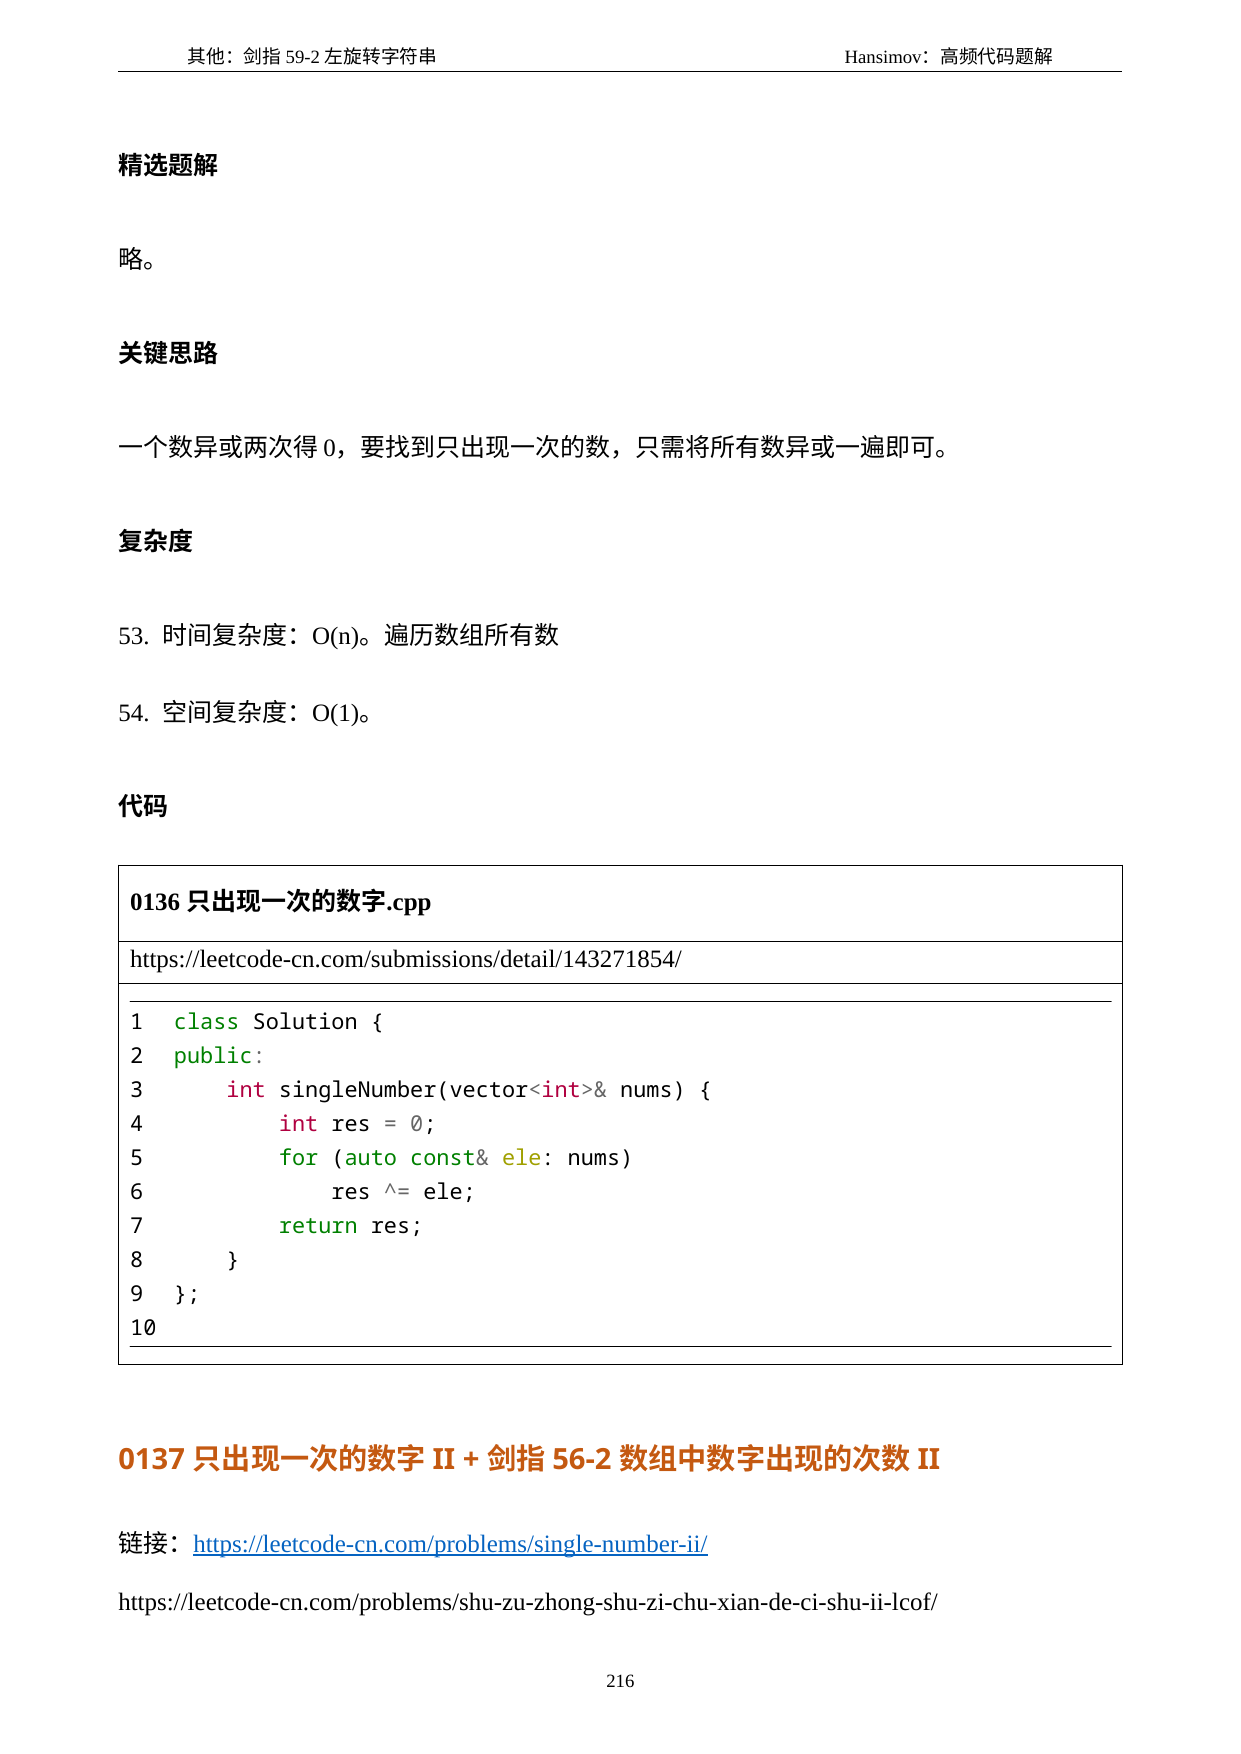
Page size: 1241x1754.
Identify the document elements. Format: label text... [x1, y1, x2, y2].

text 略。 [118, 224, 1122, 292]
text 链接：https://leetcode-cn.com/problems/single-number-ii/ [118, 1508, 1122, 1576]
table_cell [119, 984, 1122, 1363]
subtitle 精选题解 [118, 130, 1097, 198]
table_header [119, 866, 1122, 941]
subtitle 0137 只出现一次的数字 II + 剑指 56-2 数组中数字出现的次数 II [118, 1423, 1097, 1491]
list 时间复杂度：O(n)。遍历数组所有数 [118, 600, 1122, 668]
text https://leetcode-cn.com/problems/shu-zu-zhong-shu-zi-chu-xian-de-ci-shu-ii-lcof/ [118, 1584, 1122, 1618]
subtitle 复杂度 [118, 506, 1097, 574]
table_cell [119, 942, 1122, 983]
list 空间复杂度：O(1)。 [118, 677, 1122, 744]
subtitle 关键思路 [118, 318, 1097, 386]
text 一个数异或两次得0，要找到只出现一次的数，只需将所有数异或一遍即可。 [118, 412, 1122, 480]
subtitle 代码 [118, 771, 1097, 838]
